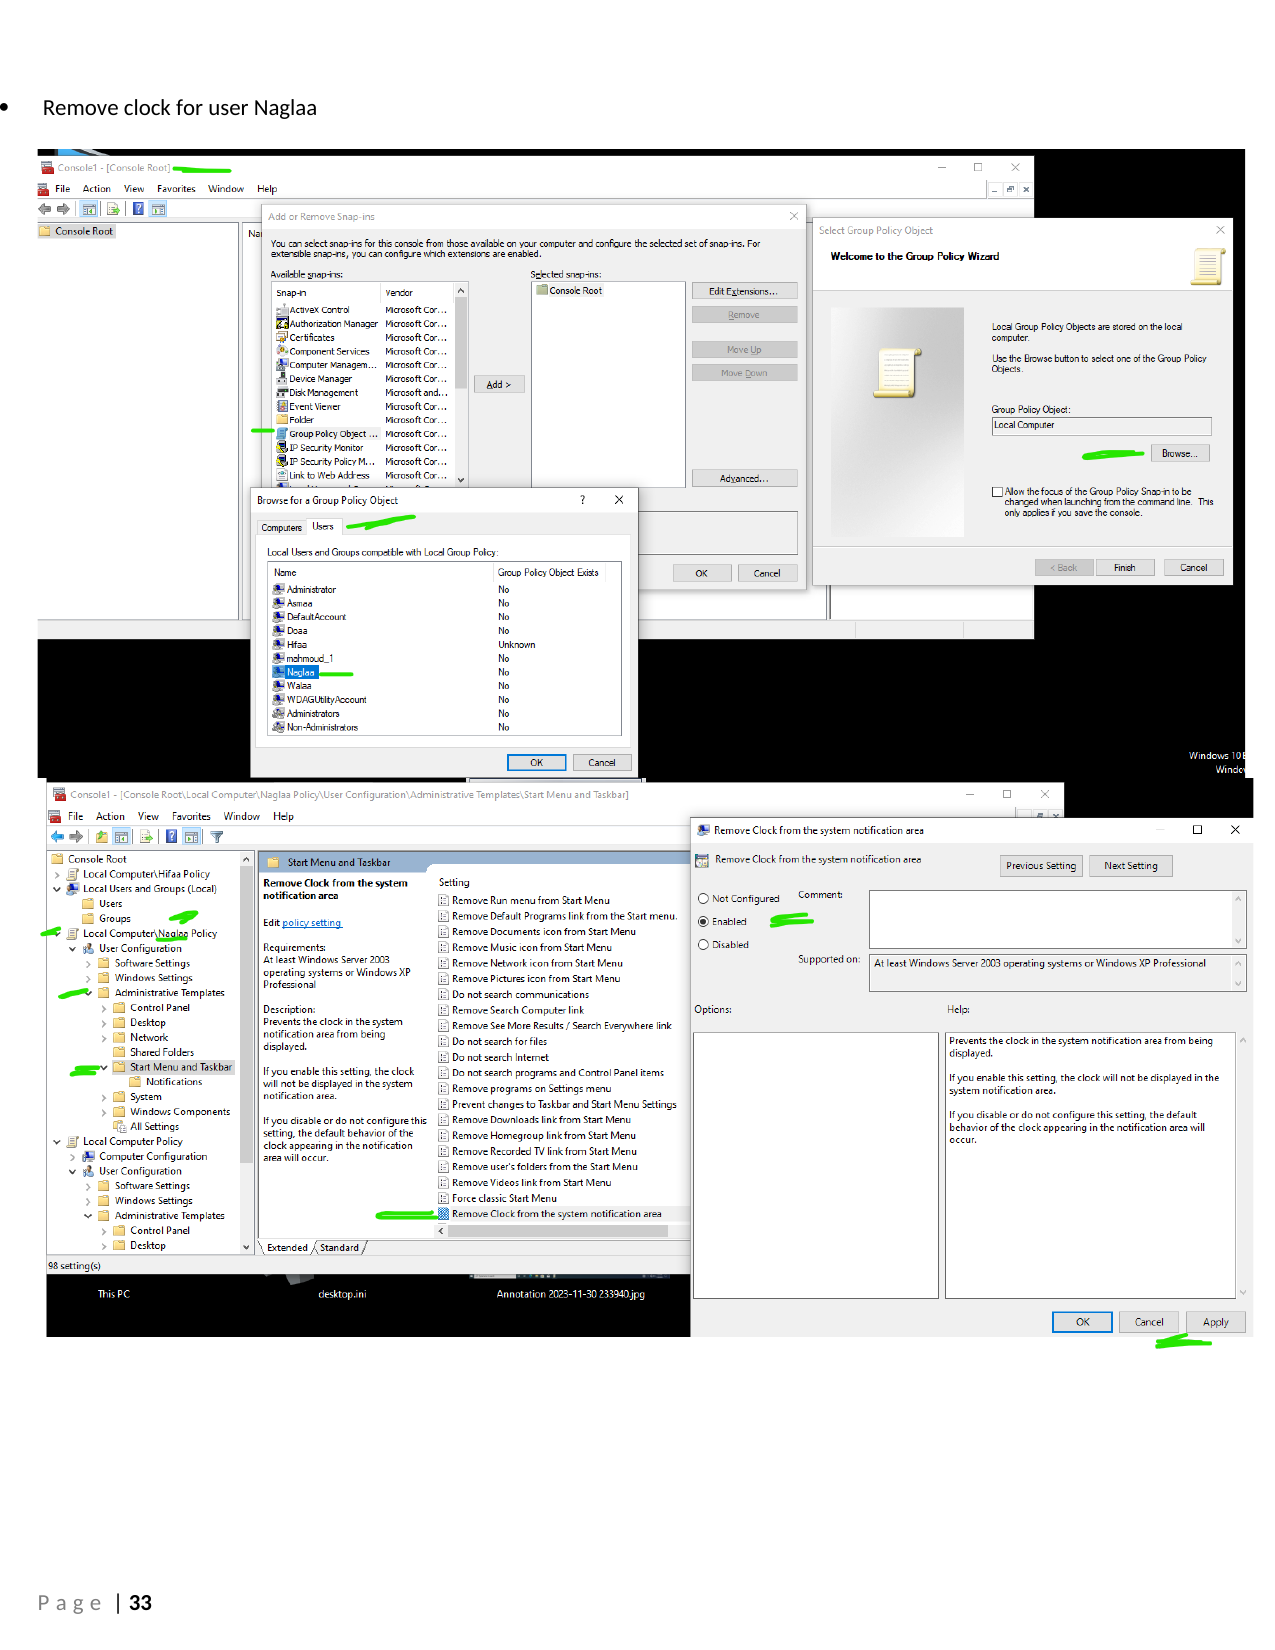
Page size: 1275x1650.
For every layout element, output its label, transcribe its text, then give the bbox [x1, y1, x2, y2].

picture [37, 149, 1254, 1349]
list Remove clock for user Naglaa [0, 93, 1237, 122]
